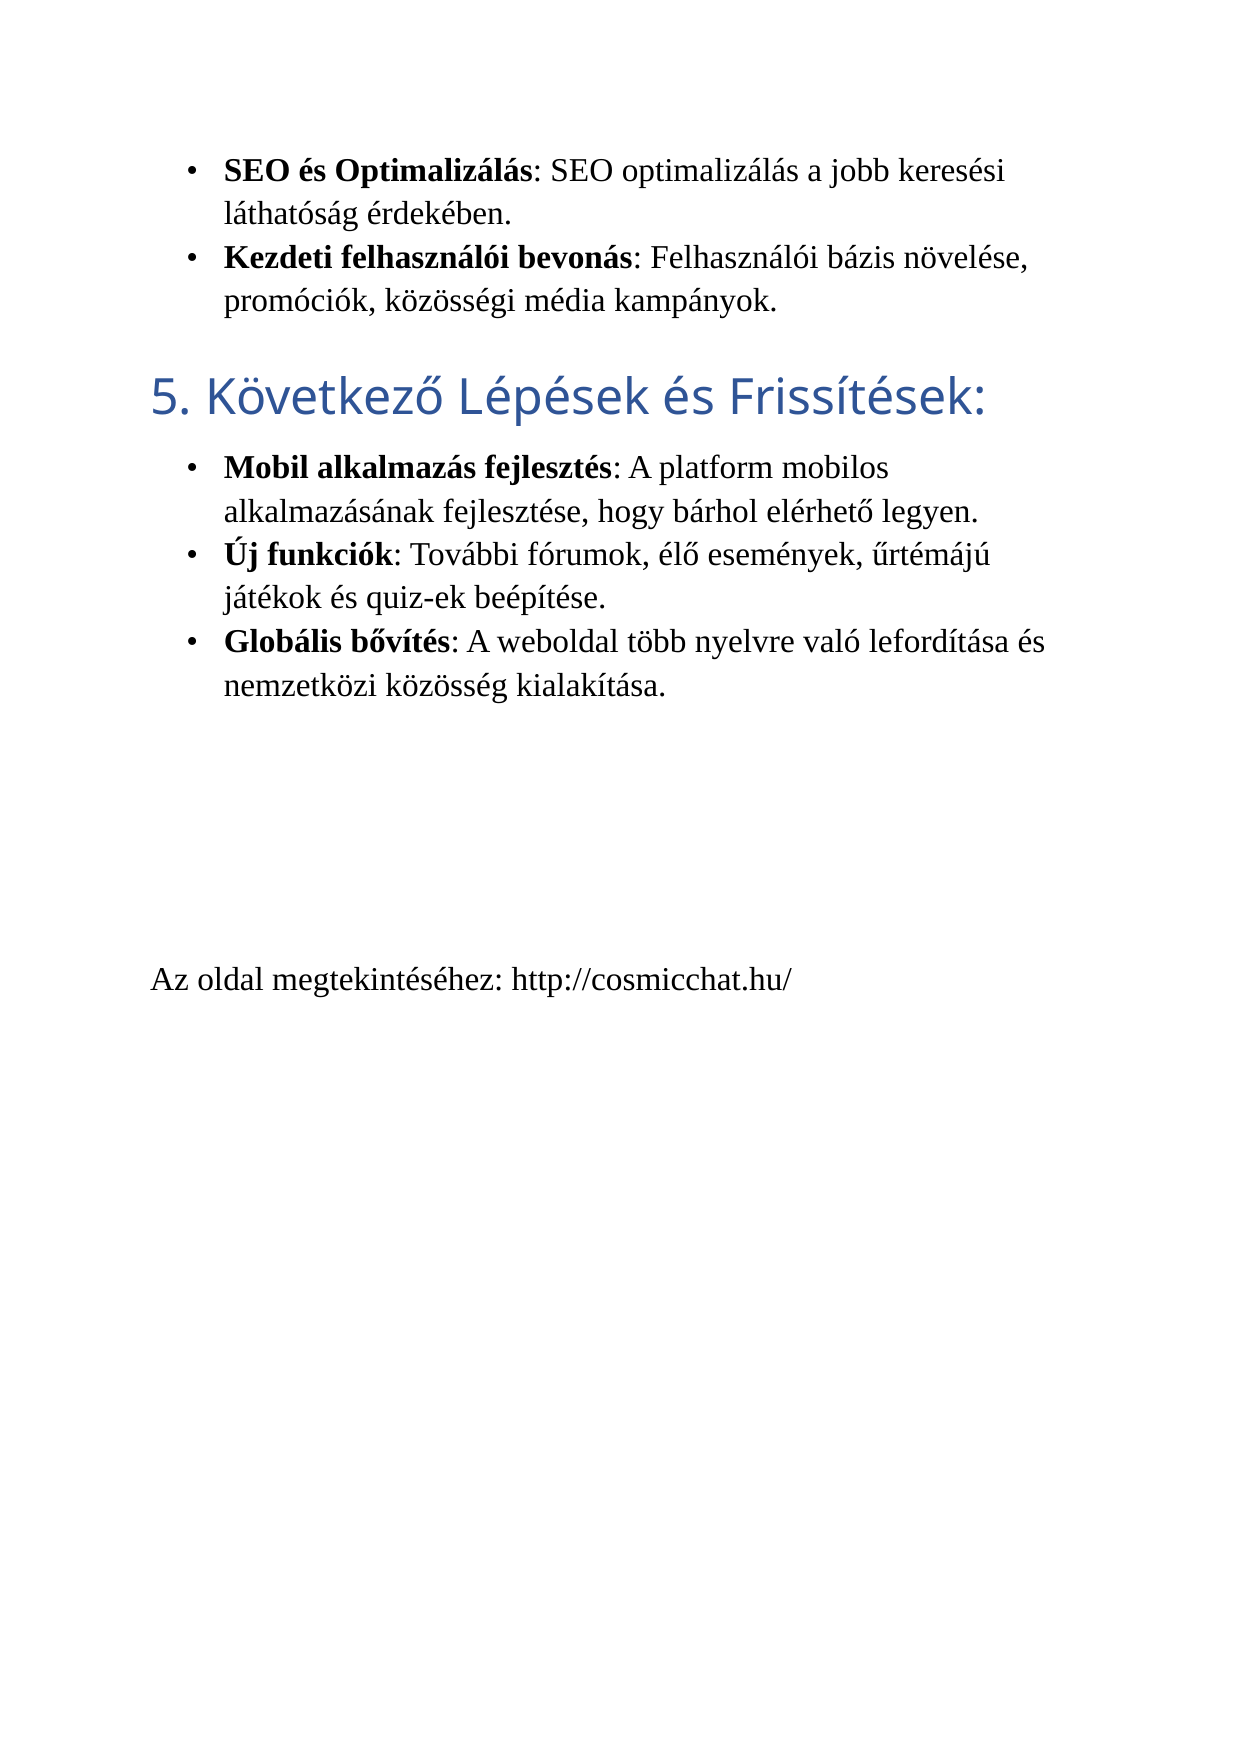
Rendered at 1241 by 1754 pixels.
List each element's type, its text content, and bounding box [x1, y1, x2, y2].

subtitle 5. Következő Lépések és Frissítések: [150, 361, 1090, 429]
text Az oldal megtekintéséhez: http://cosmicchat.hu/ [150, 959, 1084, 998]
list Új funkciók: További fórumok, élő események, űrtémájú játékok és quiz-ek beépítése. [186, 534, 1084, 616]
list Mobil alkalmazás fejlesztés: A platform mobilos alkalmazásának fejlesztése, hogy bárhol elérhető legyen. [186, 448, 1084, 529]
list Globális bővítés: A weboldal több nyelvre való lefordítása és nemzetközi közösség kialakítása. [186, 622, 1084, 703]
list SEO és Optimalizálás: SEO optimalizálás a jobb keresési láthatóság érdekében. [186, 150, 1084, 232]
list Kezdeti felhasználói bevonás: Felhasználói bázis növelése, promóciók, közösségi média kampányok. [186, 237, 1084, 318]
